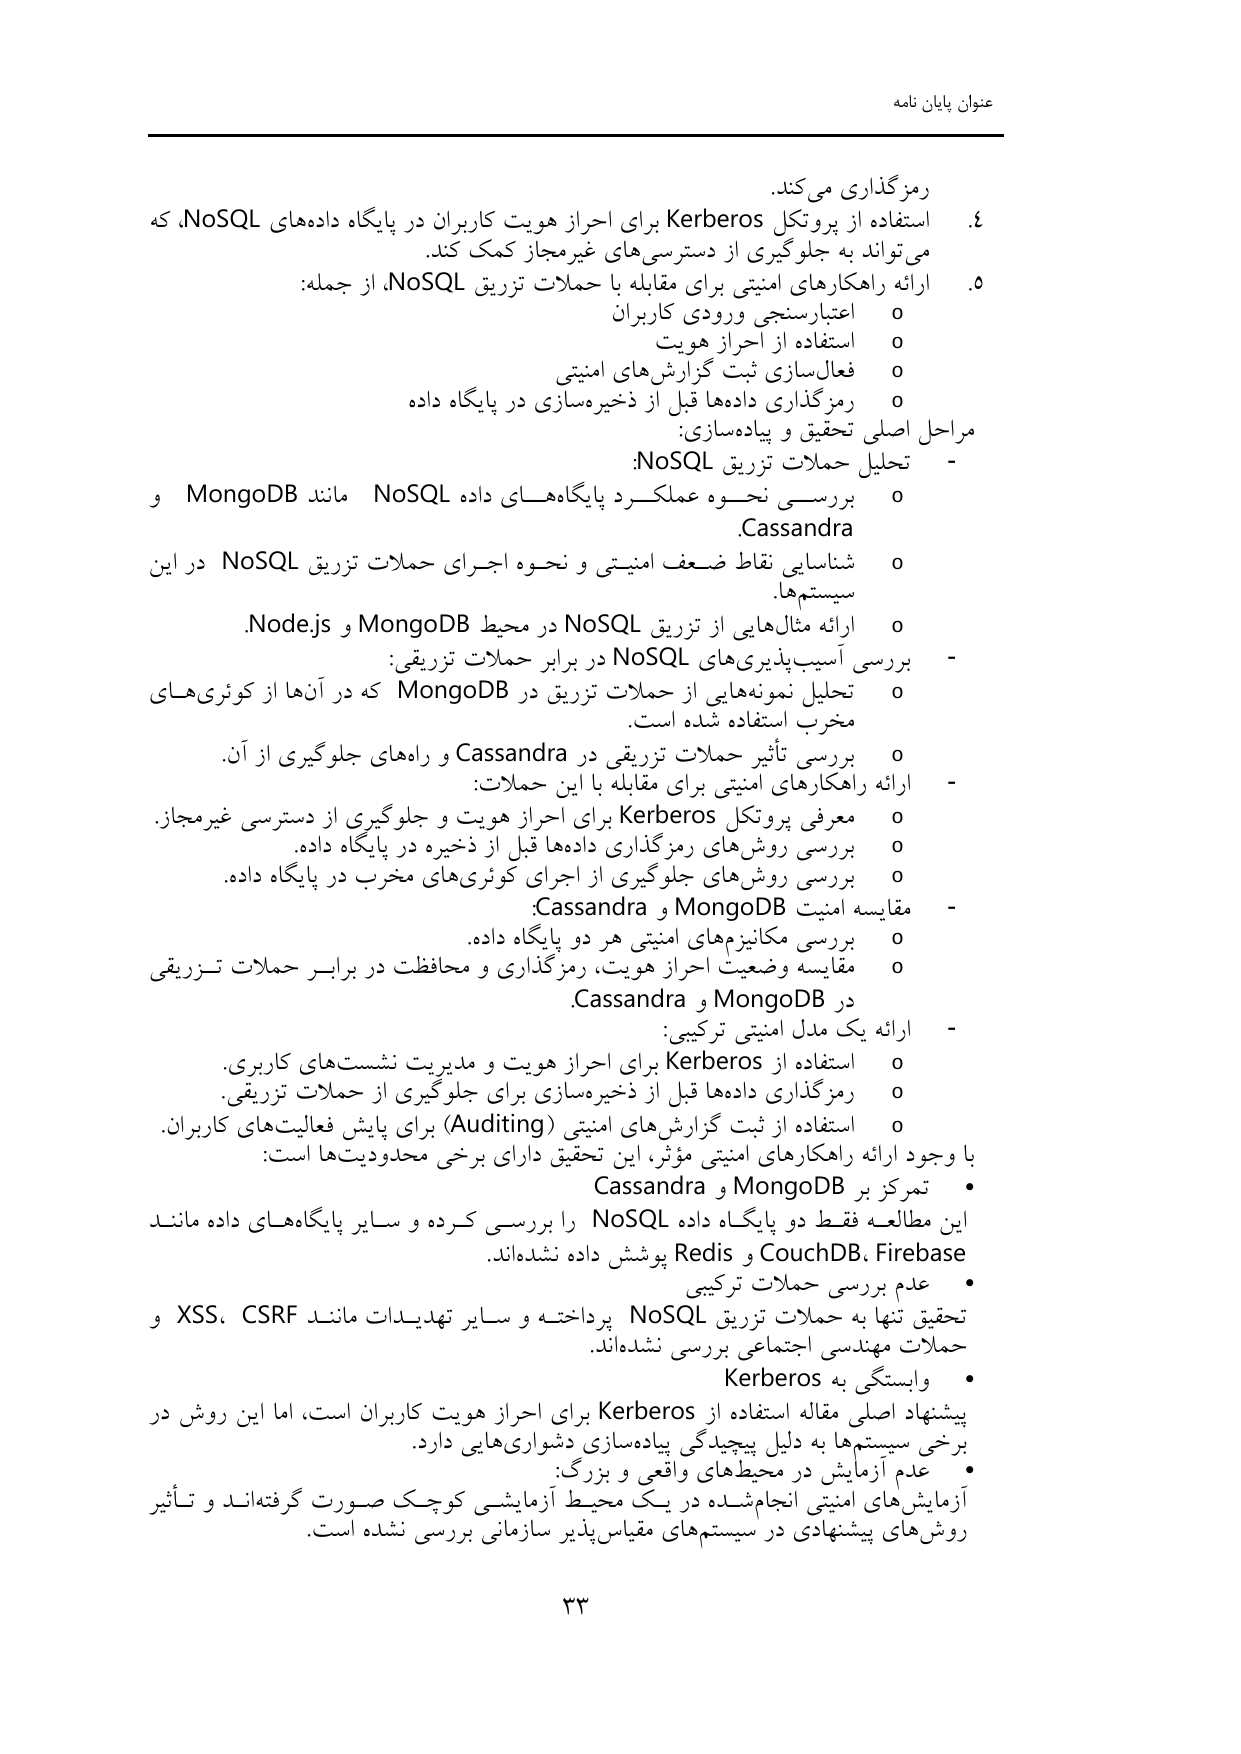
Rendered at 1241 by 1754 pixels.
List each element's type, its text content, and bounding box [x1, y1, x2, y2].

text تحقیق تنها به حملات تزریق NoSQL پرداخته و سایر تهدیدات مانند XSS، CSRF و حملات مهندسی اجتماعی بررسی نشده‌اند. [148, 1302, 966, 1365]
list رمزگذاری داده‌ها قبل از ذخیره‌سازی در پایگاه داده [148, 390, 891, 419]
list عدم آزمایش در محیط‌های واقعی و بزرگ: [148, 1461, 966, 1490]
list تحلیل حملات تزریق NoSQL: [148, 448, 948, 481]
list ارائه مثال‌هایی از تزریق NoSQL در محیط MongoDB و Node.js. [148, 611, 891, 644]
list ارائه راهکارهای امنیتی برای مقابله با این حملات: [148, 773, 948, 802]
list استفاده از احراز هویت [148, 331, 891, 361]
list تحلیل نمونه‌هایی از حملات تزریق در MongoDB که در آن‌ها از کوئری‌های مخرب استفاده شده است. [148, 677, 891, 740]
list بررسی روش‌های رمزگذاری داده‌ها قبل از ذخیره در پایگاه داده. [148, 836, 891, 865]
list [148, 177, 966, 206]
list استفاده از پروتکل Kerberos برای احراز هویت کاربران در پایگاه داده‌های NoSQL، که می‌تواند به جلوگیری از دسترسی‌های غیرمجاز کمک کند. [148, 206, 966, 269]
list بررسی مکانیزم‌های امنیتی هر دو پایگاه داده. [148, 927, 891, 956]
list ارائه یک مدل امنیتی ترکیبی: [148, 1019, 948, 1048]
list استفاده از ثبت گزارش‌های امنیتی (Auditing) برای پایش فعالیت‌های کاربران. [148, 1111, 891, 1144]
list بررسی تأثیر حملات تزریقی در Cassandra و راه‌های جلوگیری از آن. [148, 740, 891, 773]
list استفاده از Kerberos برای احراز هویت و مدیریت نشست‌های کاربری. [148, 1048, 891, 1081]
text با وجود ارائه راهکارهای امنیتی مؤثر، این تحقیق دارای برخی محدودیت‌ها است: [148, 1144, 1004, 1173]
list اعتبارسنجی ورودی کاربران [148, 302, 891, 331]
list مقایسه وضعیت احراز هویت، رمزگذاری و محافظت در برابر حملات تزریقی در MongoDB و Cassandra. [148, 956, 891, 1019]
list مقایسه امنیت MongoDB و Cassandra: [148, 894, 948, 927]
text پیشنهاد اصلی مقاله استفاده از Kerberos برای احراز هویت کاربران است، اما این روش در برخی سیستم‌ها به دلیل پیچیدگی پیاده‌سازی دشواری‌هایی دارد. [148, 1398, 966, 1461]
list بررسی آسیب‌پذیری‌های NoSQL در برابر حملات تزریقی: [148, 644, 948, 677]
text مراحل اصلی تحقیق و پیاده‌سازی: [148, 419, 1004, 448]
list وابستگی به Kerberos [148, 1365, 966, 1398]
text آزمایش‌های امنیتی انجام‌شده در یک محیط آزمایشی کوچک صورت گرفته‌اند و تأثیر روش‌های پیشنهادی در سیستم‌های مقیاس‌پذیر سازمانی بررسی نشده است. [148, 1490, 966, 1548]
list معرفی پروتکل Kerberos برای احراز هویت و جلوگیری از دسترسی غیرمجاز. [148, 802, 891, 836]
list رمزگذاری داده‌ها قبل از ذخیره‌سازی برای جلوگیری از حملات تزریقی. [148, 1081, 891, 1111]
list بررسی نحوه عملکرد پایگاه‌های داده NoSQL مانند MongoDB و Cassandra. [148, 481, 891, 548]
list بررسی روش‌های جلوگیری از اجرای کوئری‌های مخرب در پایگاه داده. [148, 865, 891, 894]
list عدم بررسی حملات ترکیبی [148, 1273, 966, 1302]
list ارائه راهکارهای امنیتی برای مقابله با حملات تزریق NoSQL، از جمله: [148, 269, 966, 302]
list شناسایی نقاط ضعف امنیتی و نحوه اجرای حملات تزریق NoSQL در این سیستم‌ها. [148, 548, 891, 611]
text این مطالعه فقط دو پایگاه داده NoSQL را بررسی کرده و سایر پایگاه‌های داده مانند CouchDB، Firebase و Redis پوشش داده نشده‌اند. [148, 1206, 966, 1273]
list تمرکز بر MongoDB و Cassandra [148, 1173, 966, 1206]
list فعال‌سازی ثبت گزارش‌های امنیتی [148, 361, 891, 390]
